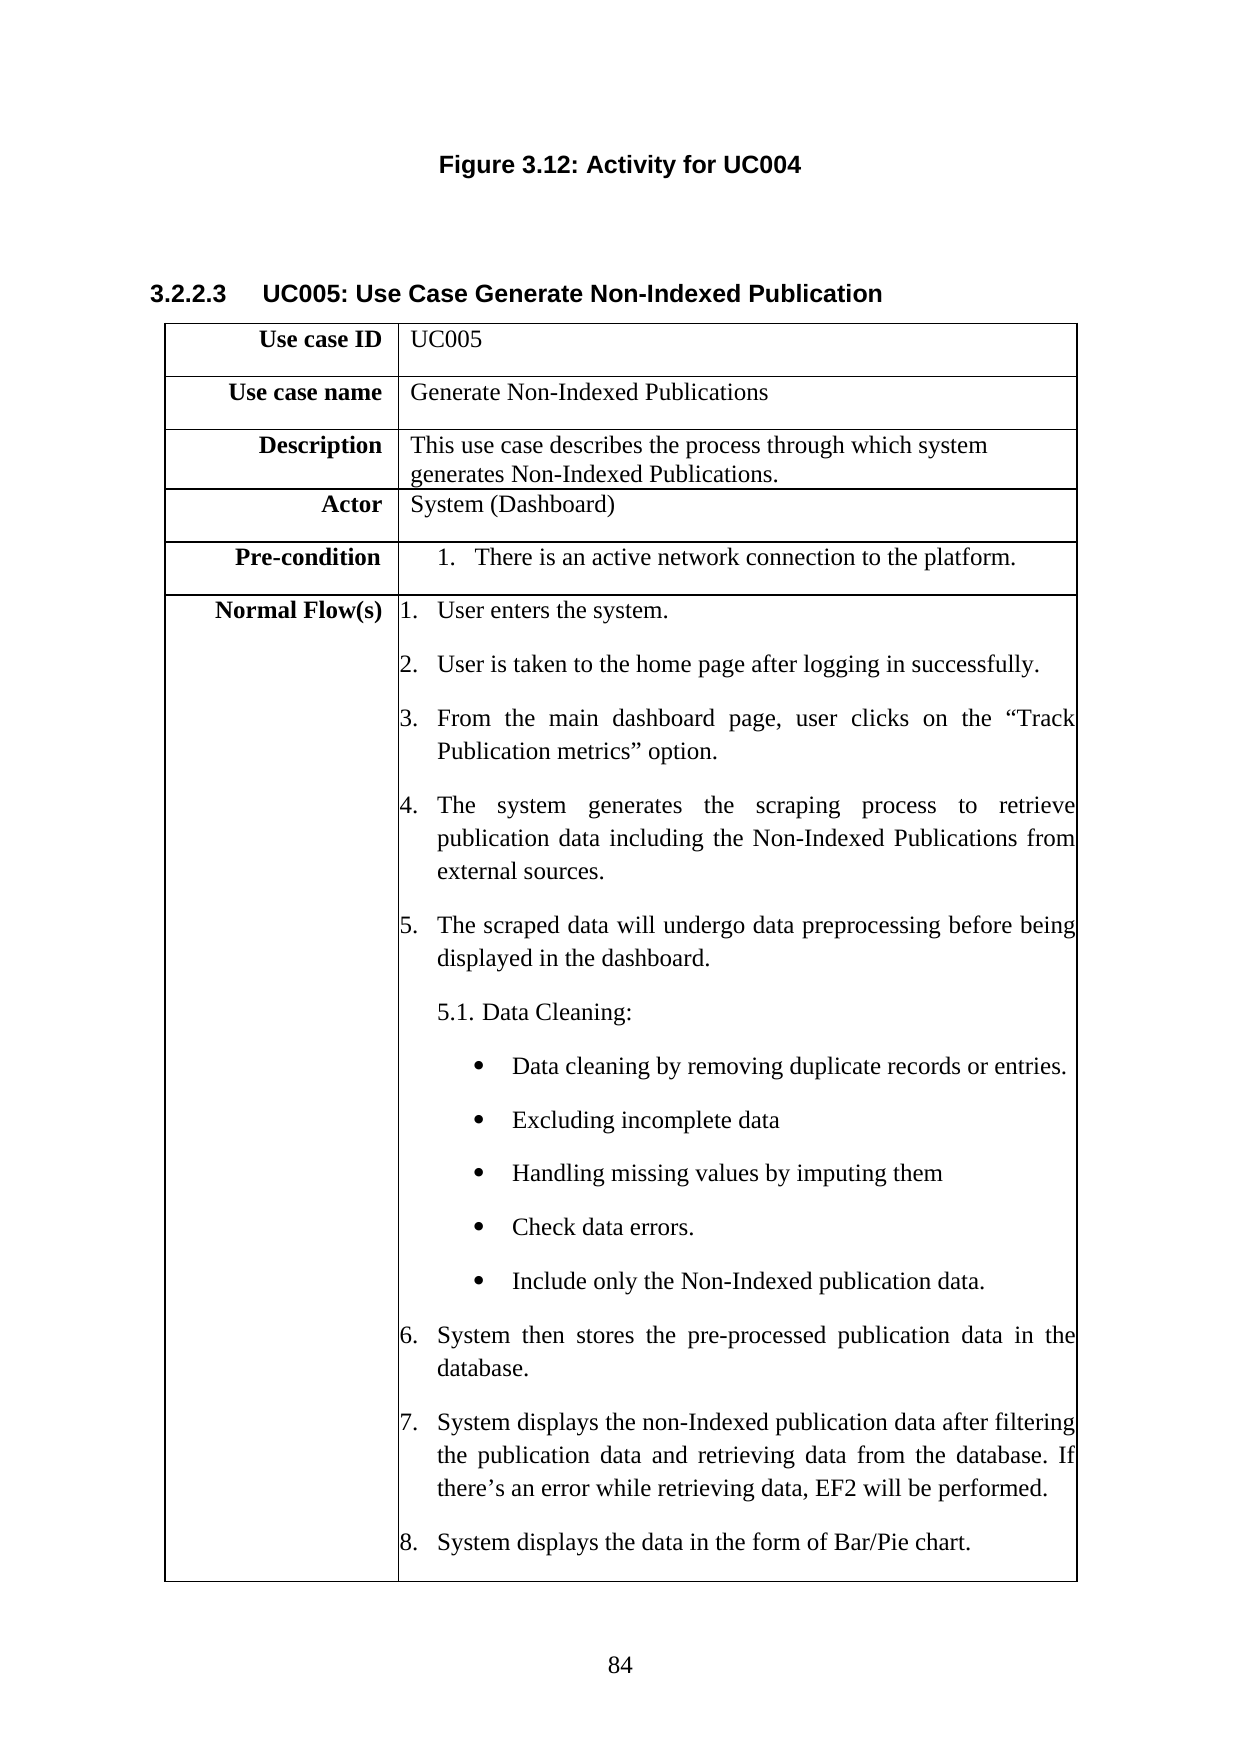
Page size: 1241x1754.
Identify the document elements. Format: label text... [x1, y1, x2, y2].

table_cell Normal Flow(s) [166, 596, 398, 1581]
table_cell There is an active network connection to the platform. [399, 543, 1076, 594]
table_cell Use case name [166, 377, 398, 429]
table_cell Generate Non-Indexed Publications [399, 377, 1076, 429]
table_header Use case ID [166, 324, 398, 376]
table_header UC005 [399, 324, 1076, 376]
table_cell Pre-condition [166, 543, 398, 594]
table_cell System (Dashboard) [399, 490, 1076, 541]
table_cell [399, 596, 1076, 1581]
list Figure 3.12: Activity for UC004 [150, 150, 1090, 179]
table_cell This use case describes the process through which system generates Non-Indexed Publications. [399, 430, 1076, 488]
table_cell Actor [166, 490, 398, 541]
table_cell Description [166, 430, 398, 488]
list UC005: Use Case Generate Non-Indexed Publication [150, 279, 1090, 308]
